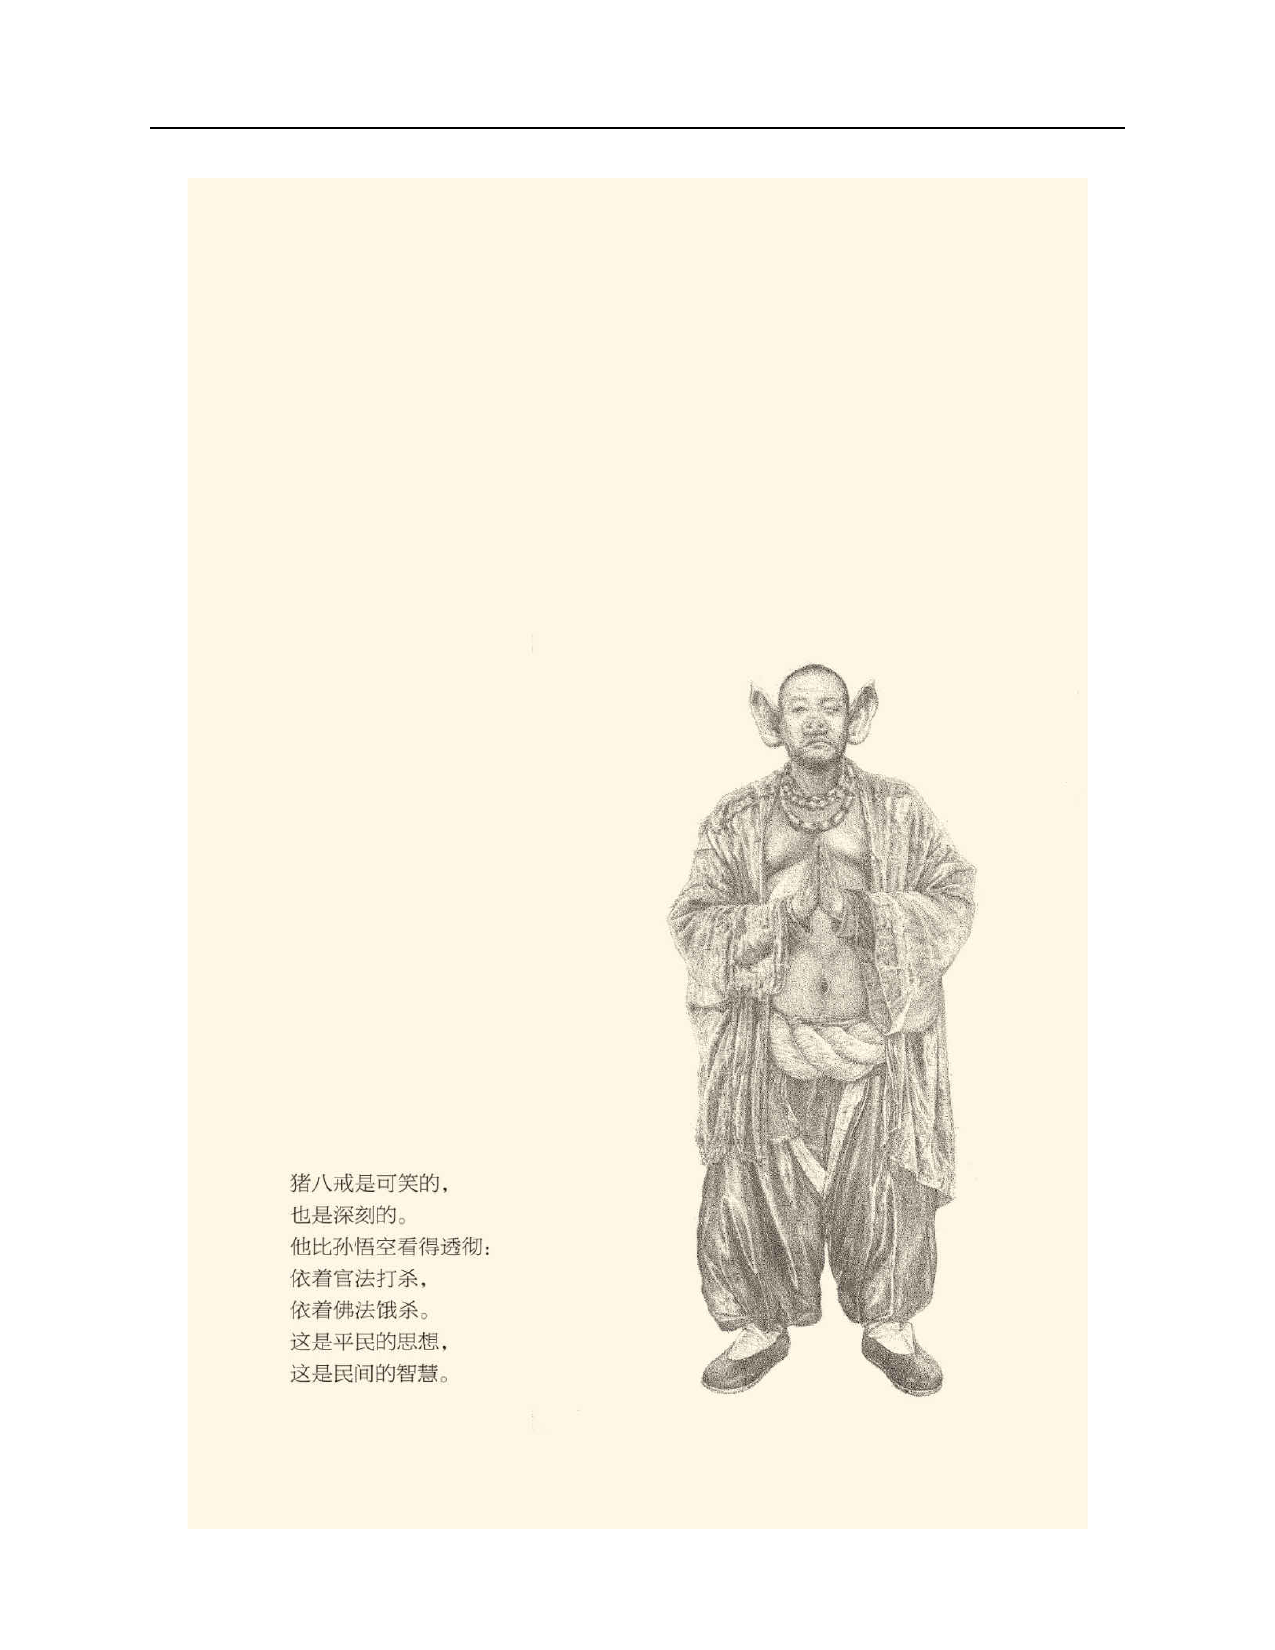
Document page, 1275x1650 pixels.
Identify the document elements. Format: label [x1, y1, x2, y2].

picture [187, 178, 1088, 1529]
